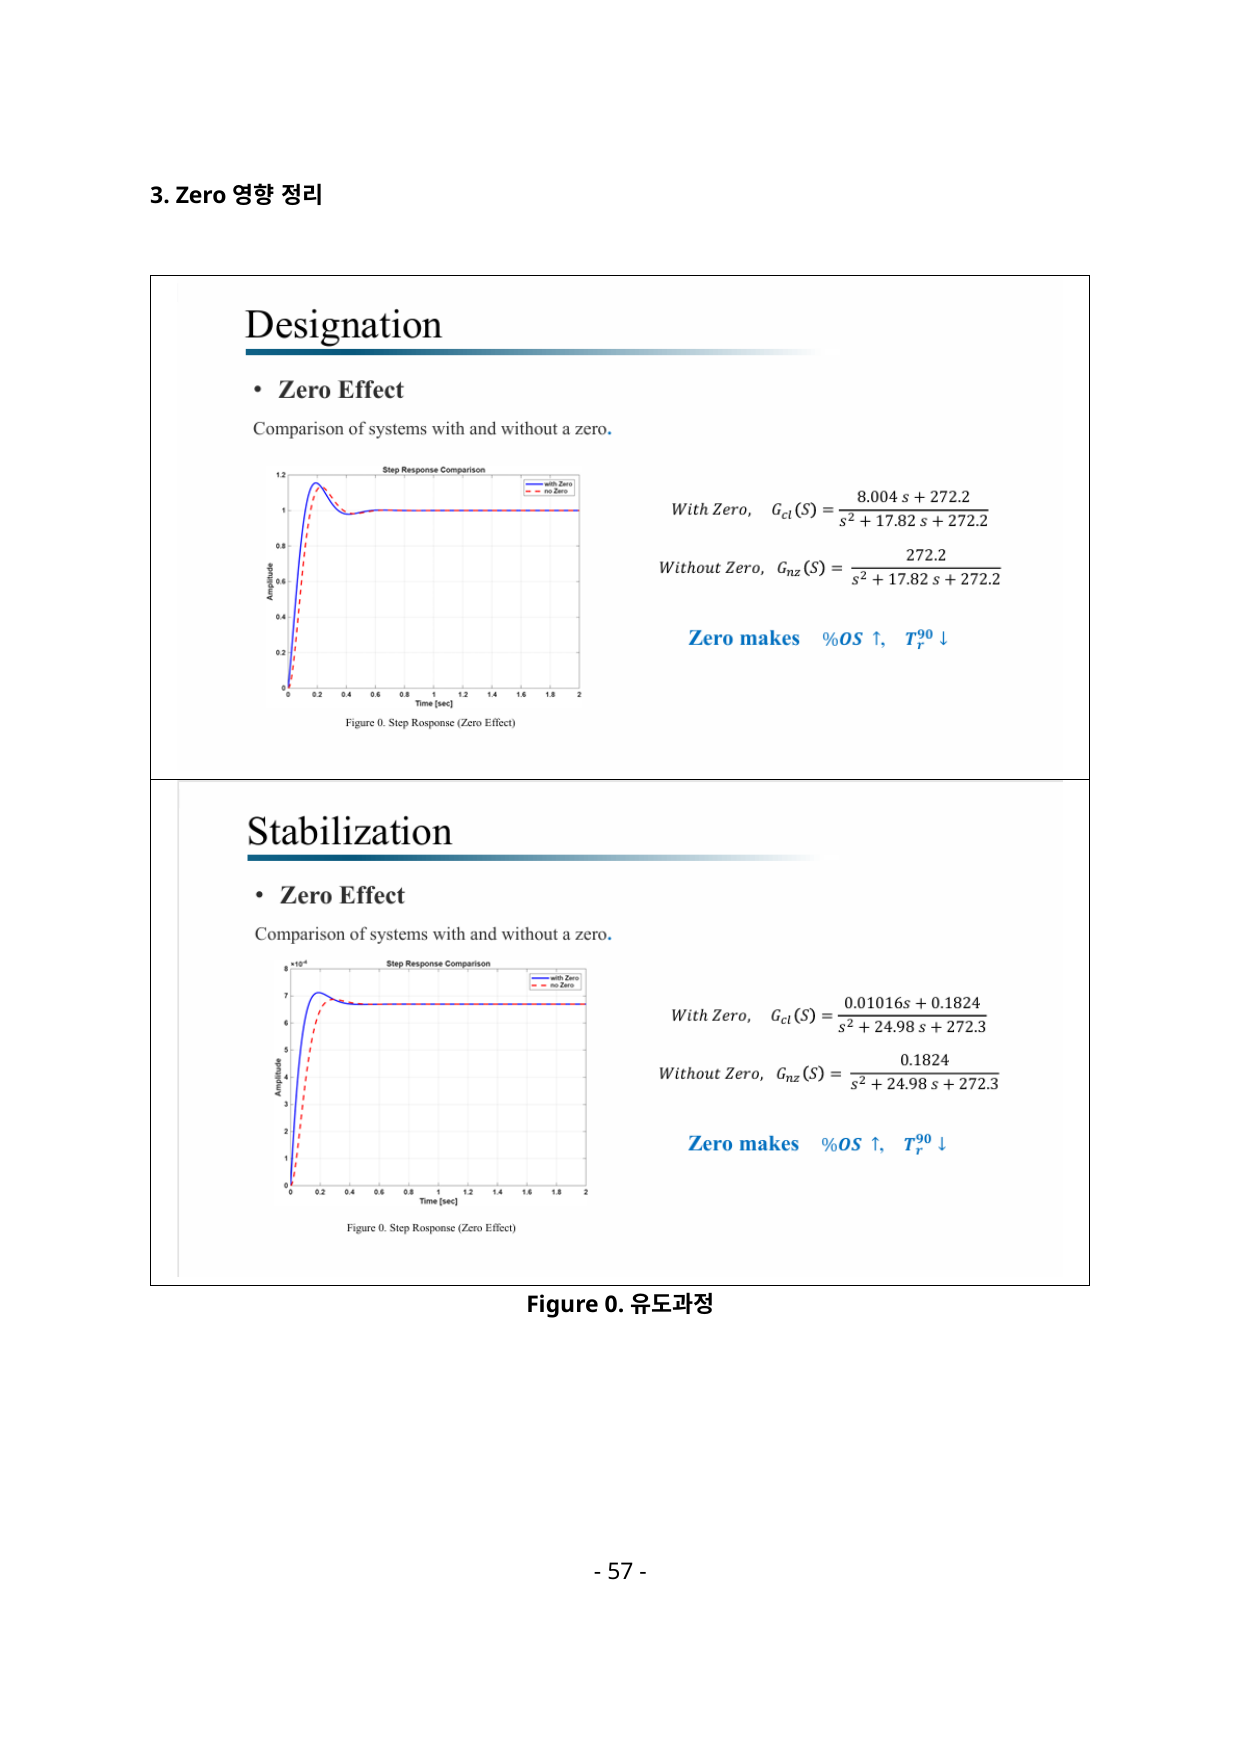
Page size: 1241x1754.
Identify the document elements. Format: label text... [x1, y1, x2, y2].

table_header [151, 276, 1089, 779]
picture [177, 780, 1063, 1277]
table_cell [151, 780, 1089, 1285]
picture [177, 276, 1063, 771]
text 3. Zero 영향 정리 [150, 177, 1090, 211]
table_cell Figure 0. 유도과정 [151, 1286, 1090, 1319]
